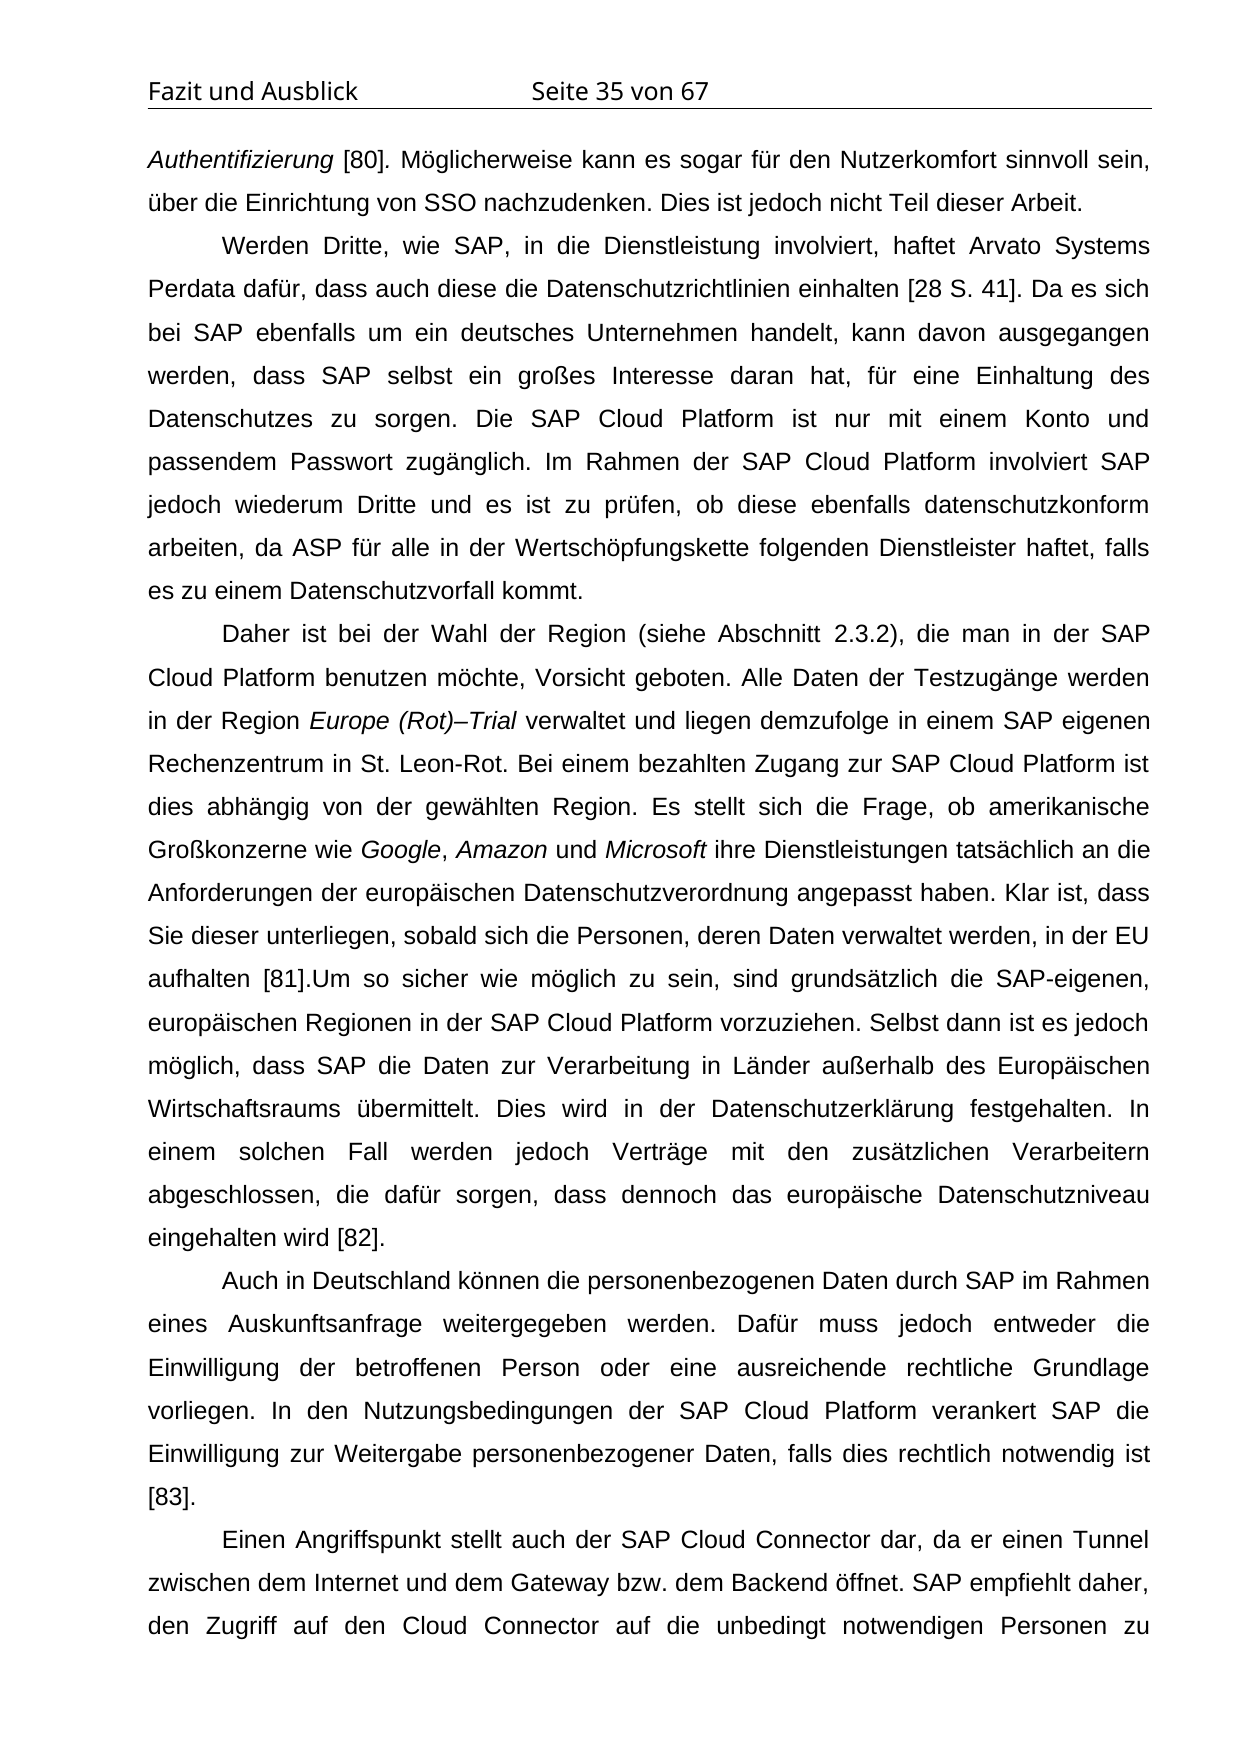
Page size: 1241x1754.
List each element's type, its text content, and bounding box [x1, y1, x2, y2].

text Daher ist bei der Wahl der Region (siehe Abschnitt 2.3.2), die man in der SAP Cloud Platform benutzen möchte, Vorsicht geboten. Alle Daten der Testzugänge werden in der Region Europe (Rot)–Trial verwaltet und liegen demzufolge in einem SAP eigenen Rechenzentrum in St. Leon-Rot. Bei einem bezahlten Zugang zur SAP Cloud Platform ist dies abhängig von der gewählten Region. Es stellt sich die Frage, ob amerikanische Großkonzerne wie Google, Amazon und Microsoft ihre Dienstleistungen tatsächlich an die Anforderungen der europäischen Datenschutzverordnung angepasst haben. Klar ist, dass Sie dieser unterliegen, sobald sich die Personen, deren Daten verwaltet werden, in der EU aufhalten.Um so sicher wie möglich zu sein, sind grundsätzlich die SAP-eigenen, europäischen Regionen in der SAP Cloud Platform vorzuziehen. Selbst dann ist es jedoch möglich, dass SAP die Daten zur Verarbeitung in Länder außerhalb des Europäischen Wirtschaftsraums übermittelt. Dies wird in der Datenschutzerklärung festgehalten. In einem solchen Fall werden jedoch Verträge mit den zusätzlichen Verarbeitern abgeschlossen, die dafür sorgen, dass dennoch das europäische Datenschutzniveau eingehalten wird . [148, 619, 1152, 1252]
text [148, 145, 1152, 217]
text Werden Dritte, wie SAP, in die Dienstleistung involviert, haftet Arvato Systems Perdata dafür, dass auch diese die Datenschutzrichtlinien einhalten [28 S. 41]. Da es sich bei SAP ebenfalls um ein deutsches Unternehmen handelt, kann davon ausgegangen werden, dass SAP selbst ein großes Interesse daran hat, für eine Einhaltung des Datenschutzes zu sorgen. Die SAP Cloud Platform ist nur mit einem Konto und passendem Passwort zugänglich. Im Rahmen der SAP Cloud Platform involviert SAP jedoch wiederum Dritte und es ist zu prüfen, ob diese ebenfalls datenschutzkonform arbeiten, da ASP für alle in der Wertschöpfungskette folgenden Dienstleister haftet, falls es zu einem Datenschutzvorfall kommt. [148, 231, 1152, 605]
text Auch in Deutschland können die personenbezogenen Daten durch SAP im Rahmen eines Auskunftsanfrage weitergegeben werden. Dafür muss jedoch entweder die Einwilligung der betroffenen Person oder eine ausreichende rechtliche Grundlage vorliegen. In den Nutzungsbedingungen der SAP Cloud Platform verankert SAP die Einwilligung zur Weitergabe personenbezogener Daten, falls dies rechtlich notwendig ist . [148, 1266, 1152, 1511]
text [148, 1525, 1152, 1640]
